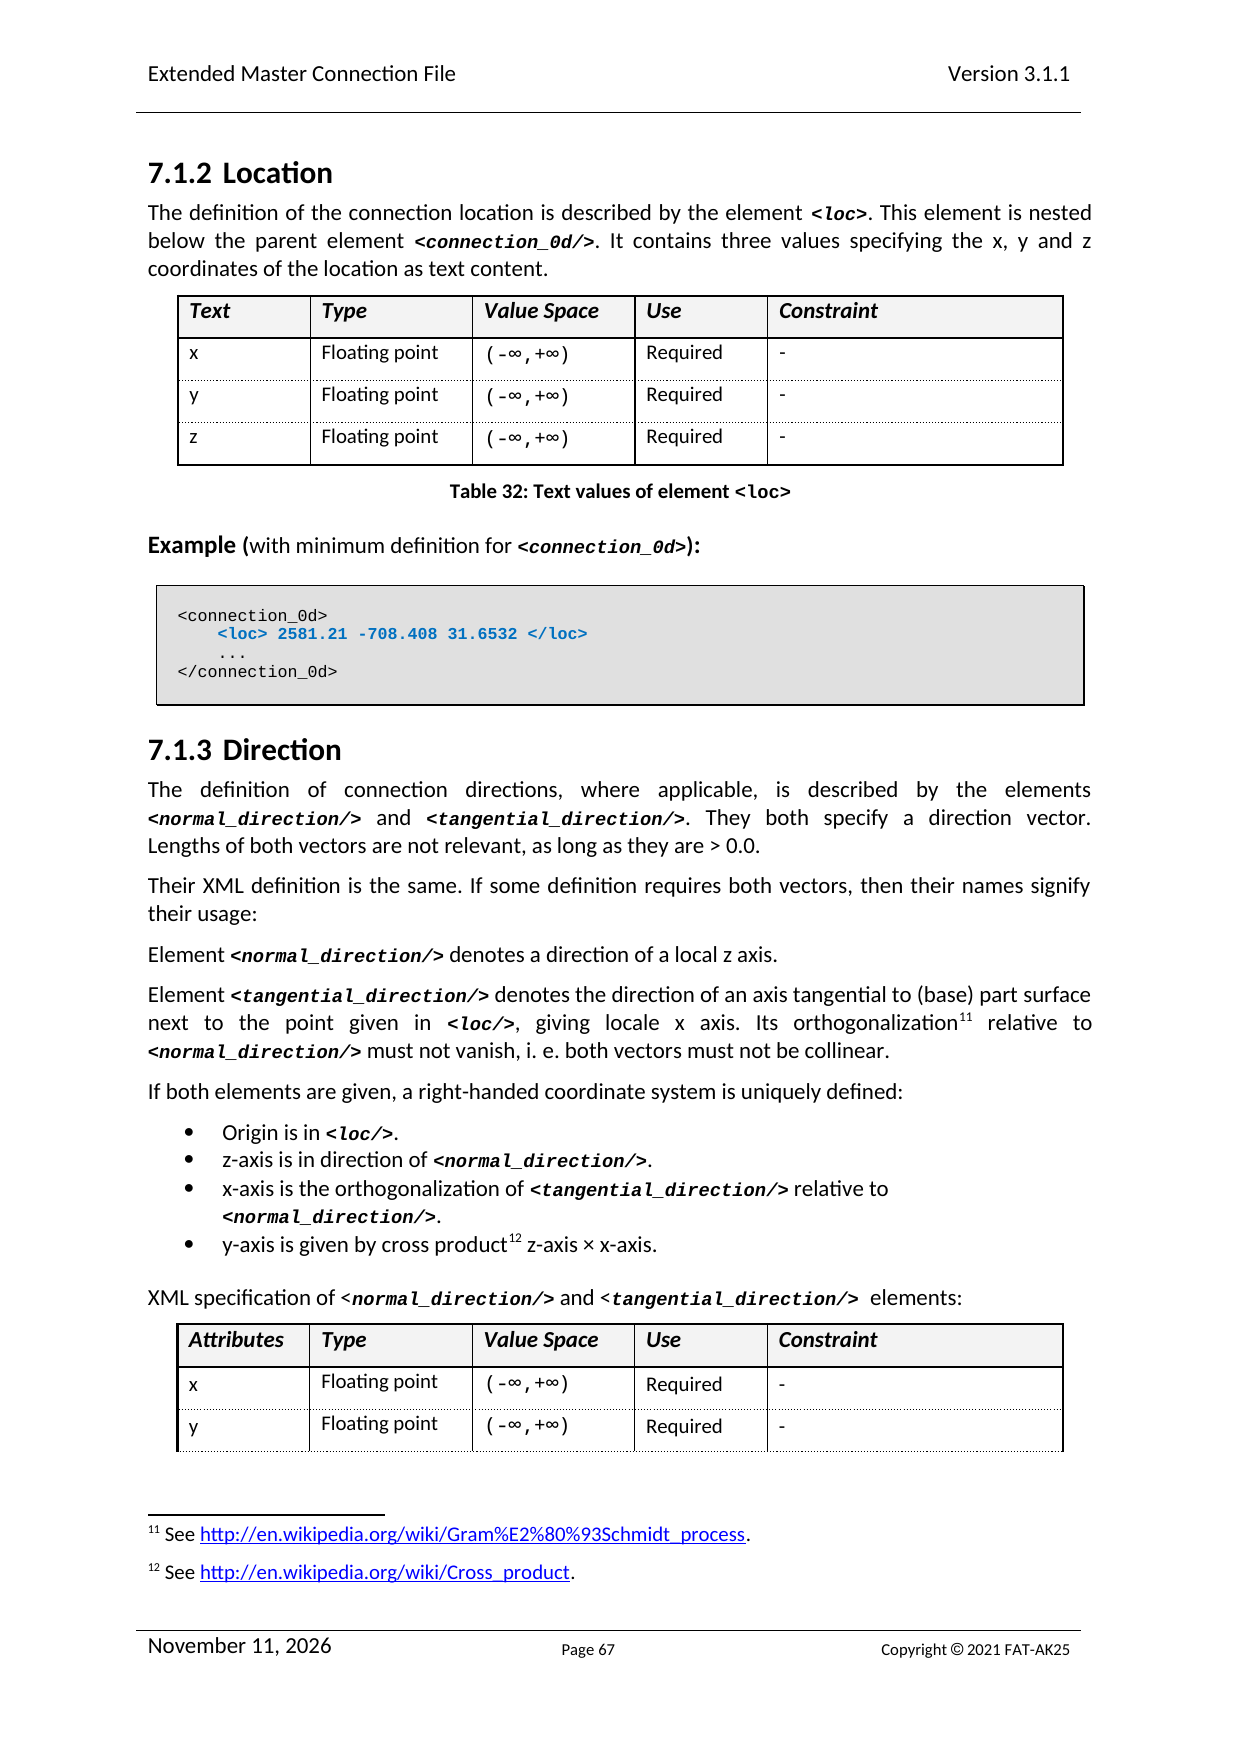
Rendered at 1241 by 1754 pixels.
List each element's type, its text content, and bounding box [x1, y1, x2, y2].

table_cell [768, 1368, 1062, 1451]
list y-axis is given by cross product z-axis × x-axis. [185, 1230, 1092, 1258]
text The definition of the connection location is described by the element <loc>. This element is nested below the parent element <connection_0d/>. It contains three values specifying the x, y and z coordinates of the location as text content. [148, 198, 1092, 282]
text <connection_0d> [157, 604, 1083, 623]
text Element <tangential_direction/> denotes the direction of an axis tangential to (base) part surface next to the point given in <loc/>, giving locale x axis. Its orthogonalization relative to <normal_direction/> must not vanish, i. e. both vectors must not be collinear. [148, 981, 1092, 1064]
subtitle Location [148, 154, 1092, 192]
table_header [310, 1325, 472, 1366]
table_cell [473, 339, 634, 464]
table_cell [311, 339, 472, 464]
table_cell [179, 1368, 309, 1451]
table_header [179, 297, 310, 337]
text </connection_0d> [157, 661, 1083, 679]
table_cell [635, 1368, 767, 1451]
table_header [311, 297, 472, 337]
text If both elements are given, a right-handed coordinate system is uniquely defined: [148, 1077, 1092, 1105]
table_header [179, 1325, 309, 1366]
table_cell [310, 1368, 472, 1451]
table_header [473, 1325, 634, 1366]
text Example (with minimum definition for <connection_0d>): [148, 529, 1092, 560]
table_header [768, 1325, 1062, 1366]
list x-axis is the orthogonalization of <tangential_direction/> relative to <normal_direction/>. [185, 1174, 1092, 1230]
subtitle Direction [148, 731, 1092, 769]
text XML specification of <normal_direction/> and <tangential_direction/> elements: [148, 1283, 1092, 1311]
text The definition of connection directions, where applicable, is described by the elements <normal_direction/> and <tangential_direction/>. They both specify a direction vector. Lengths of both vectors are not relevant, as long as they are > 0.0. [148, 775, 1092, 859]
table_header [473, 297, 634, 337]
text Element <normal_direction/> denotes a direction of a local z axis. [148, 940, 1092, 968]
list Origin is in <loc/>. [185, 1118, 1092, 1146]
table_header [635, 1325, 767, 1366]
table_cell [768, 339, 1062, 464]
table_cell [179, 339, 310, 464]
list z-axis is in direction of <normal_direction/>. [185, 1146, 1092, 1174]
text <loc> 2581.21 -708.408 31.6532 </loc> [157, 623, 1083, 642]
text Table 32: Text values of element <loc> [148, 479, 1092, 504]
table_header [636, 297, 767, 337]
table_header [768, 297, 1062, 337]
text Their XML definition is the same. If some definition requires both vectors, then their names signify their usage: [148, 871, 1092, 927]
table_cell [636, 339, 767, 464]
text ... [157, 642, 1083, 661]
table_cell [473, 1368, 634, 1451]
